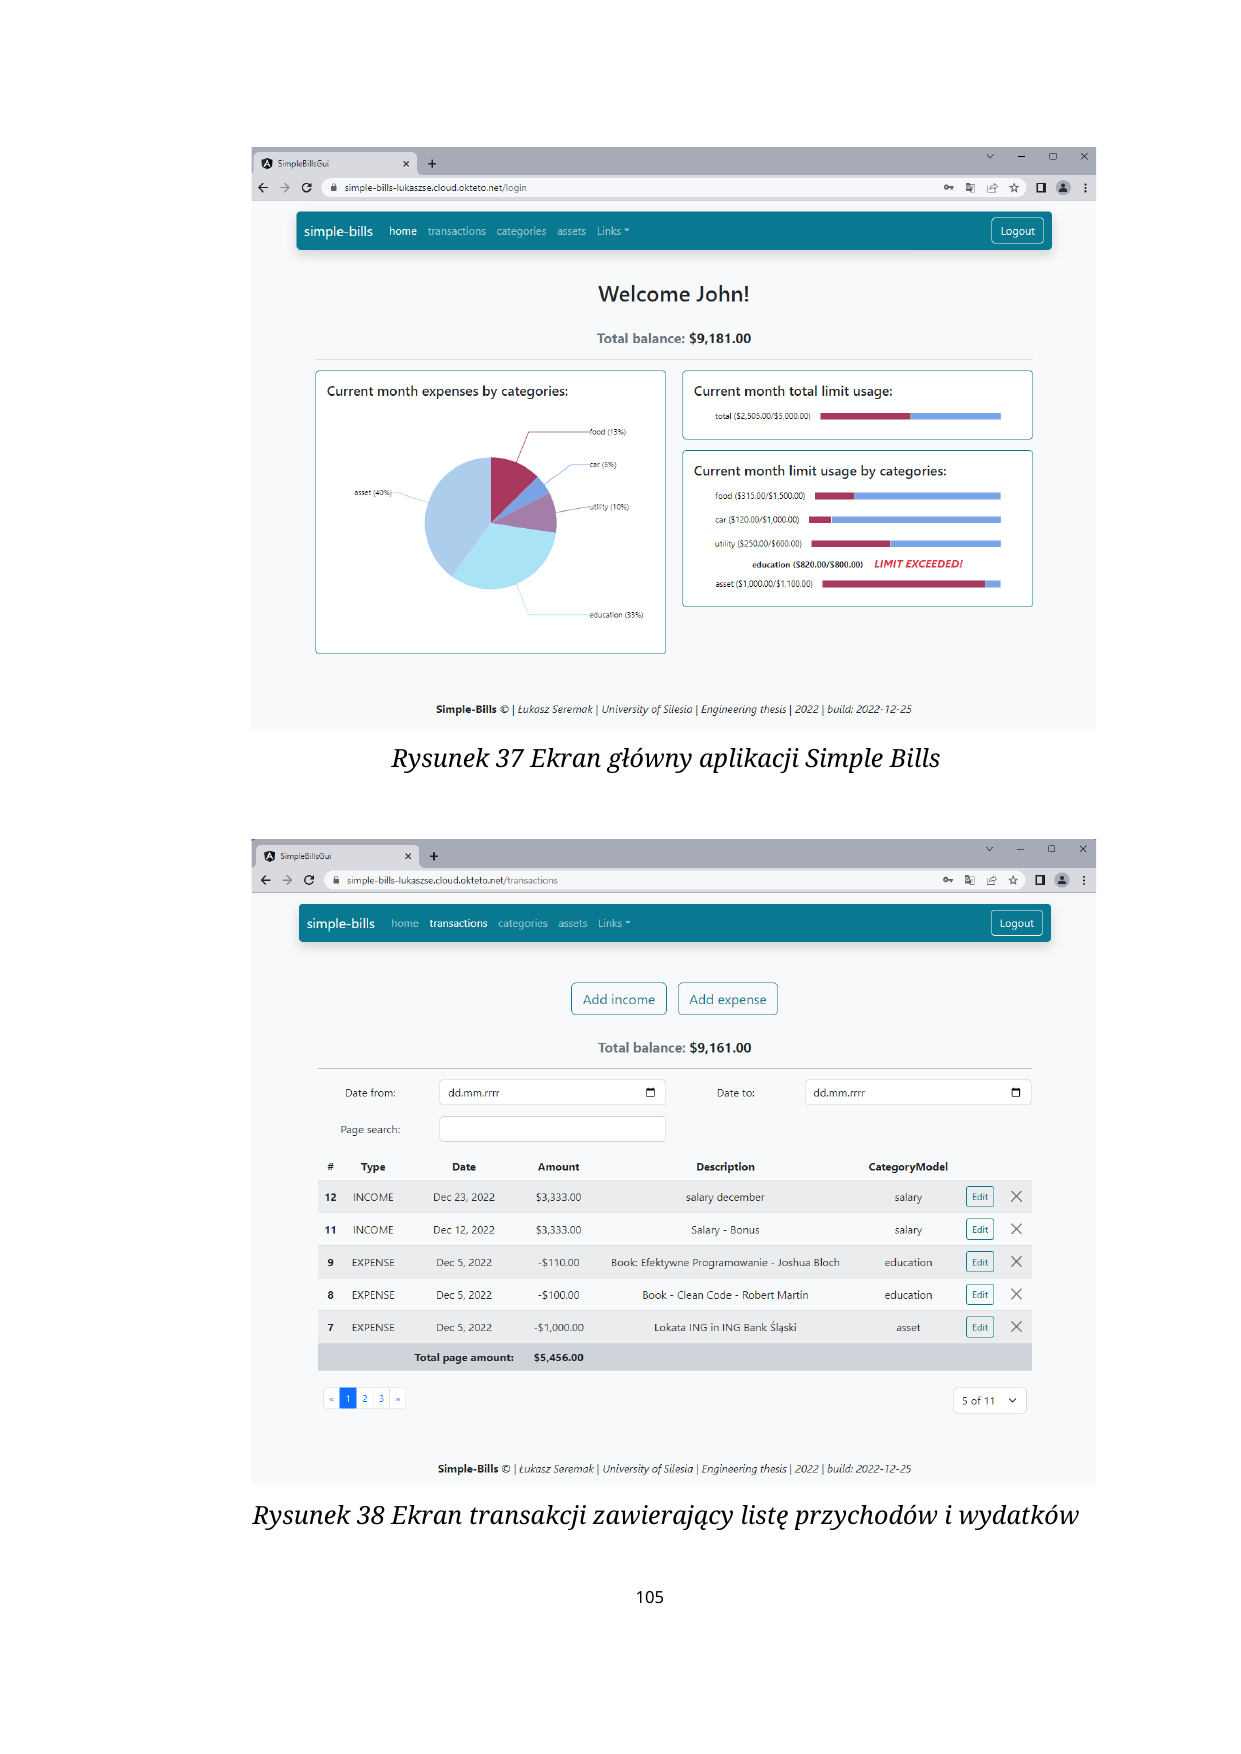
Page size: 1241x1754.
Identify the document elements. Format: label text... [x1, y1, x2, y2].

picture [251, 147, 1097, 729]
picture [251, 839, 1097, 1485]
